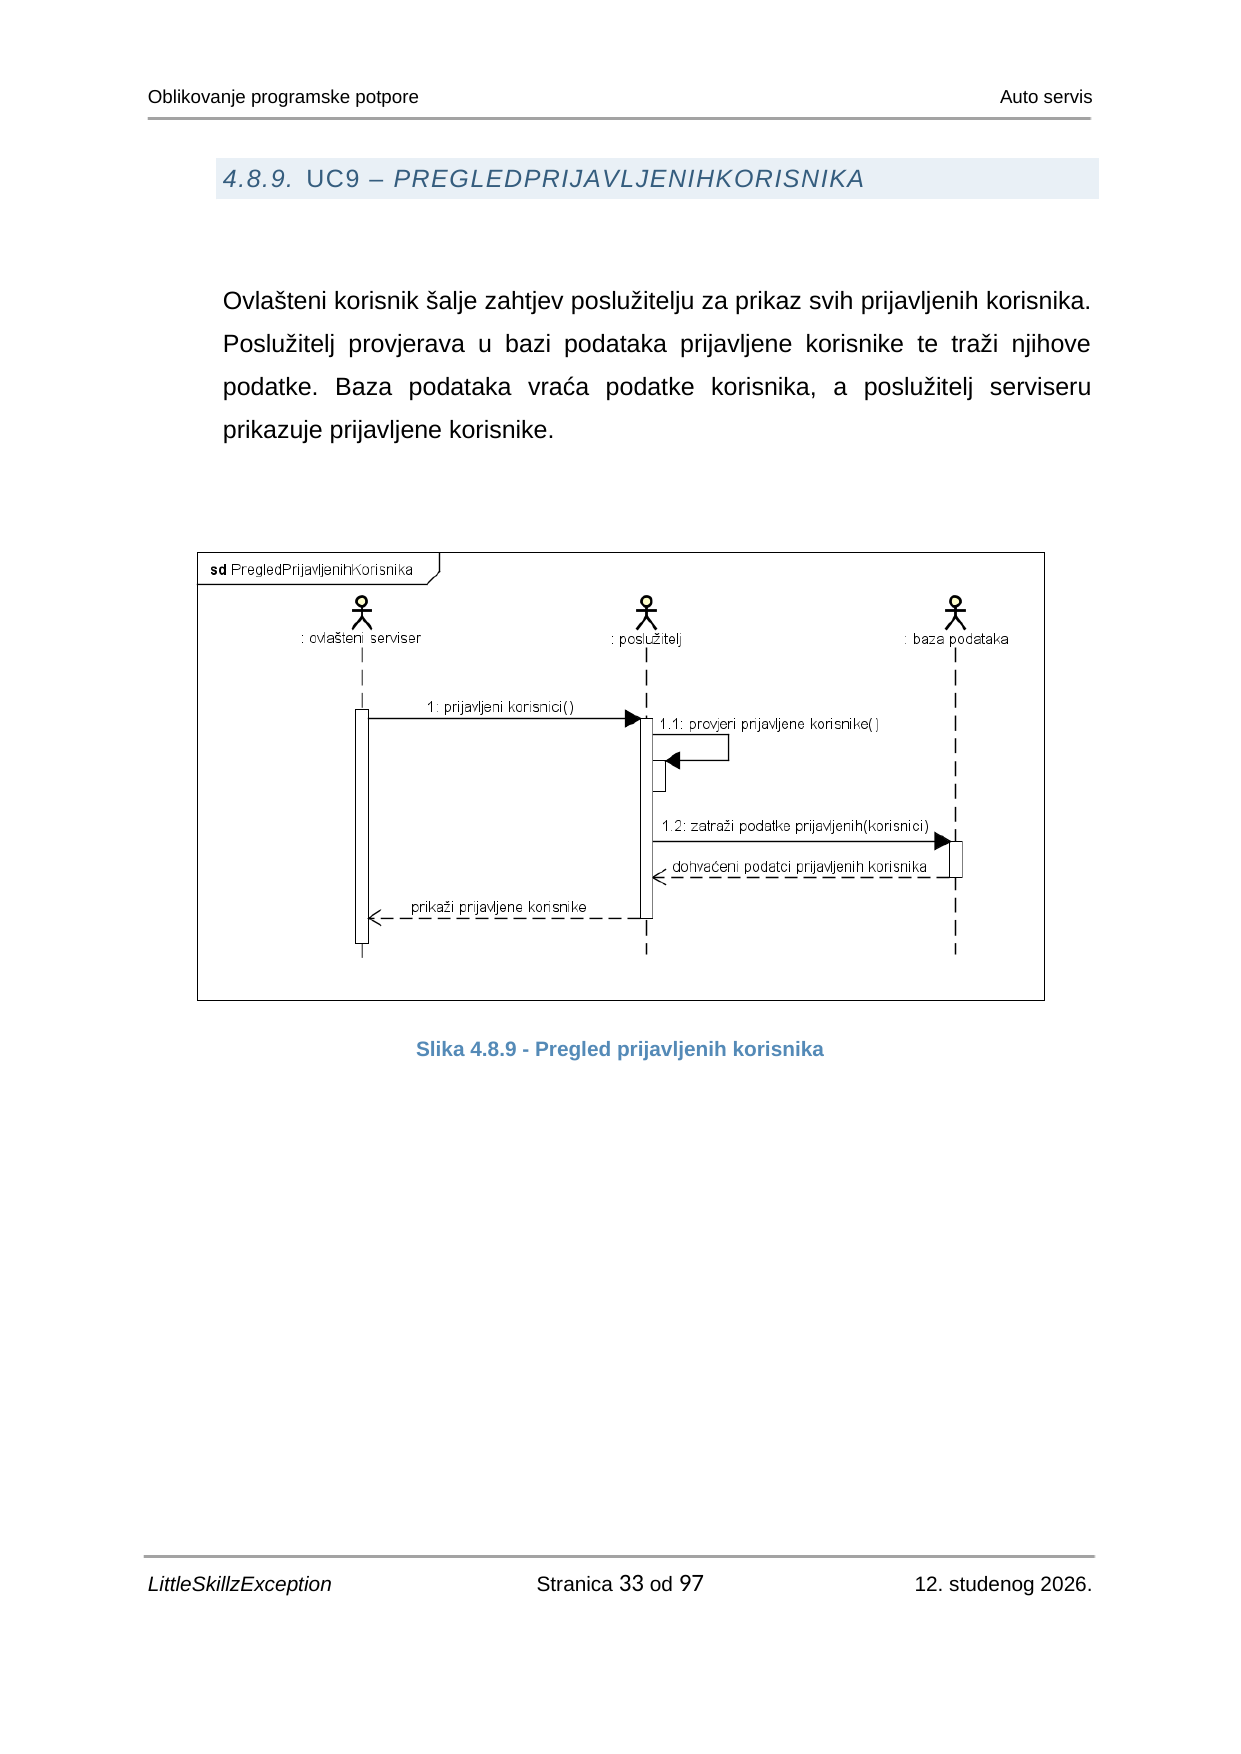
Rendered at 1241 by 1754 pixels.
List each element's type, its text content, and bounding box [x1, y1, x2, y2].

text Ovlašteni korisnik šalje zahtjev poslužitelju za prikaz svih prijavljenih korisnika. Poslužitelj provjerava u bazi podataka prijavljene korisnike te traži njihove podatke. Baza podataka vraća podatke korisnika, a poslužitelj serviseru prikazuje prijavljene korisnike. [223, 286, 1093, 444]
subtitle UC9 – PregledPrijavljenihKorisnika [223, 164, 1093, 193]
picture [184, 539, 1056, 1012]
text Slika 4.8.9 - Pregled prijavljenih korisnika [148, 1036, 1093, 1060]
